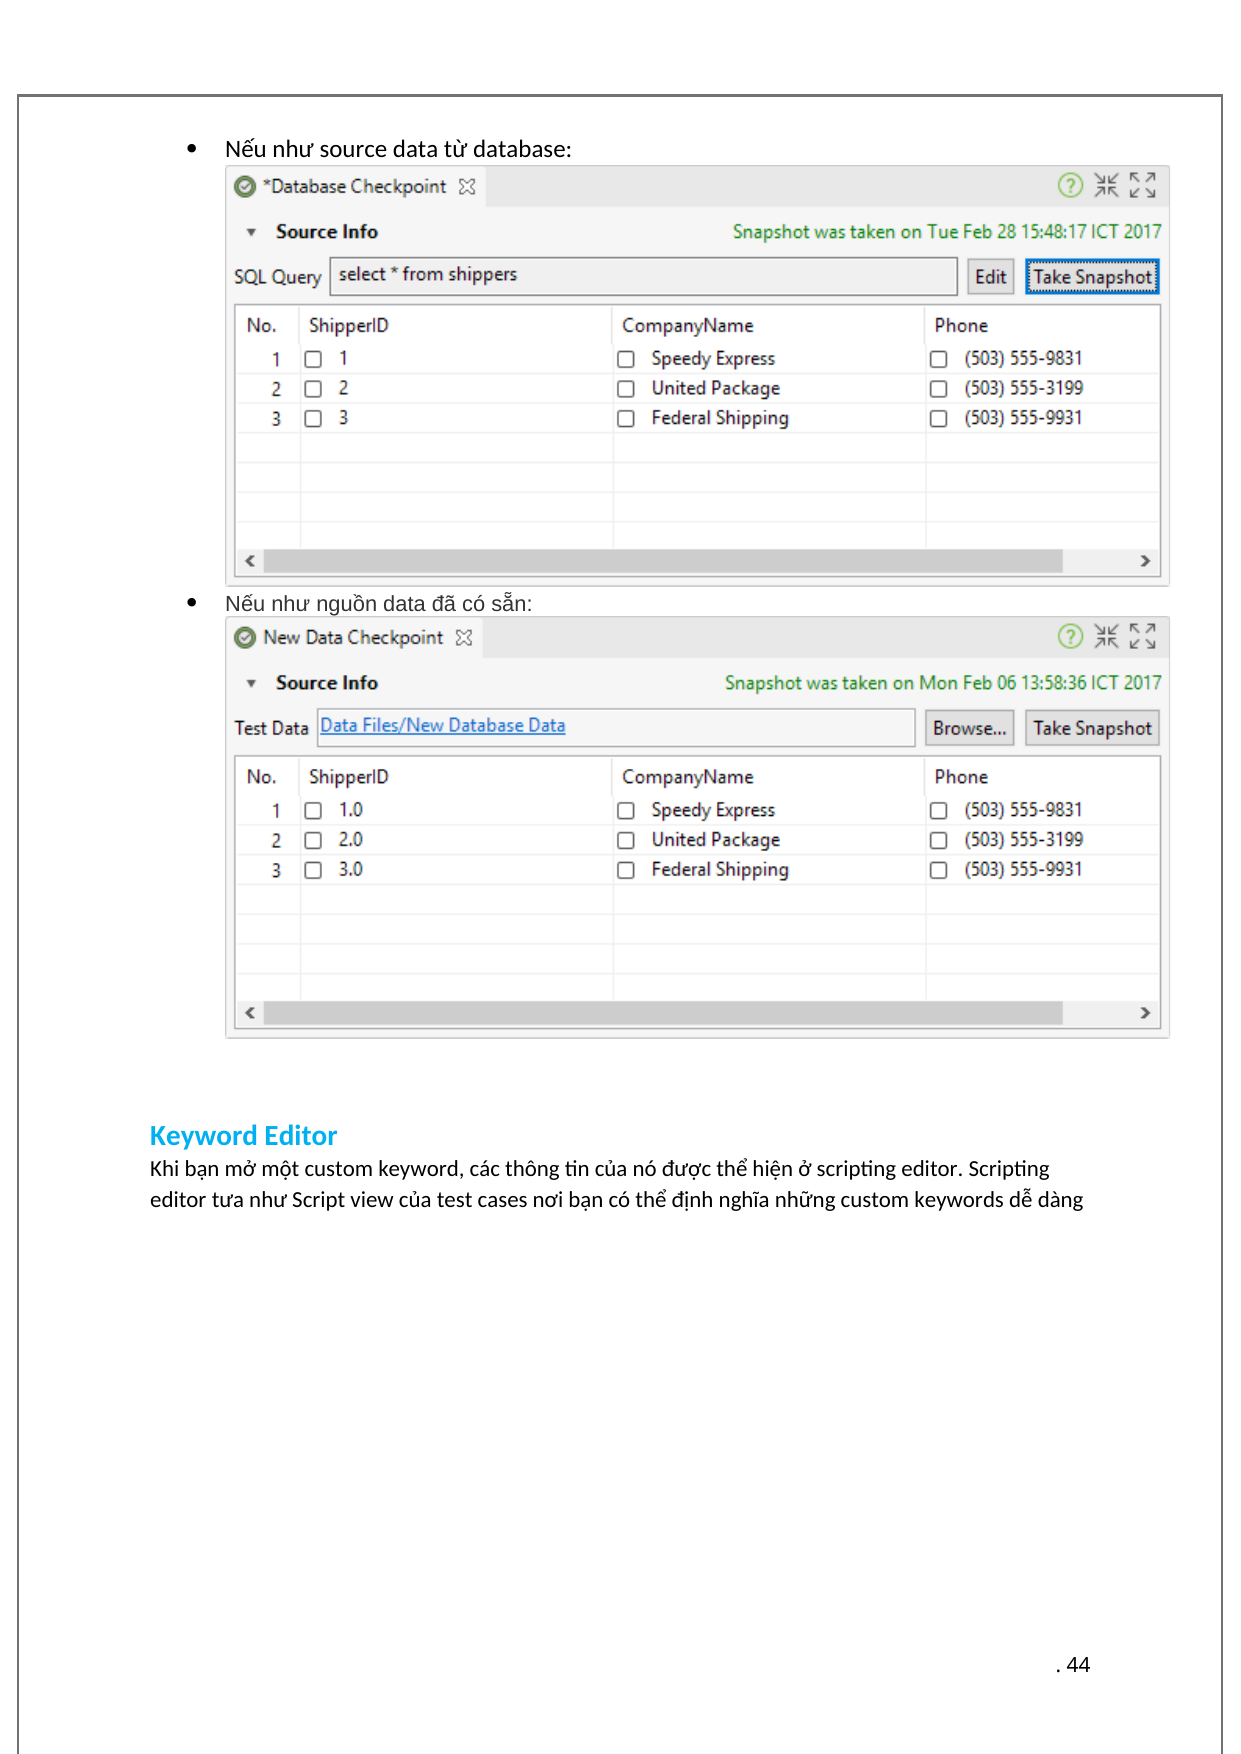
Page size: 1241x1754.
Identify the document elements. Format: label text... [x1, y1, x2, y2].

picture [225, 616, 1171, 1039]
text Khi bạn mở một custom keyword, các thông tin của nó được thể hiện ở scripting editor. Scripting editor tưa như Script view của test cases nơi bạn có thể định nghĩa những custom keywords dễ dàng bằng Groovy hoặc Java. Đọc Define custom keywords để hiểu rõ hơn. [150, 1154, 1090, 1213]
picture [225, 165, 1171, 587]
subtitle Keyword Editor [150, 1117, 1090, 1152]
